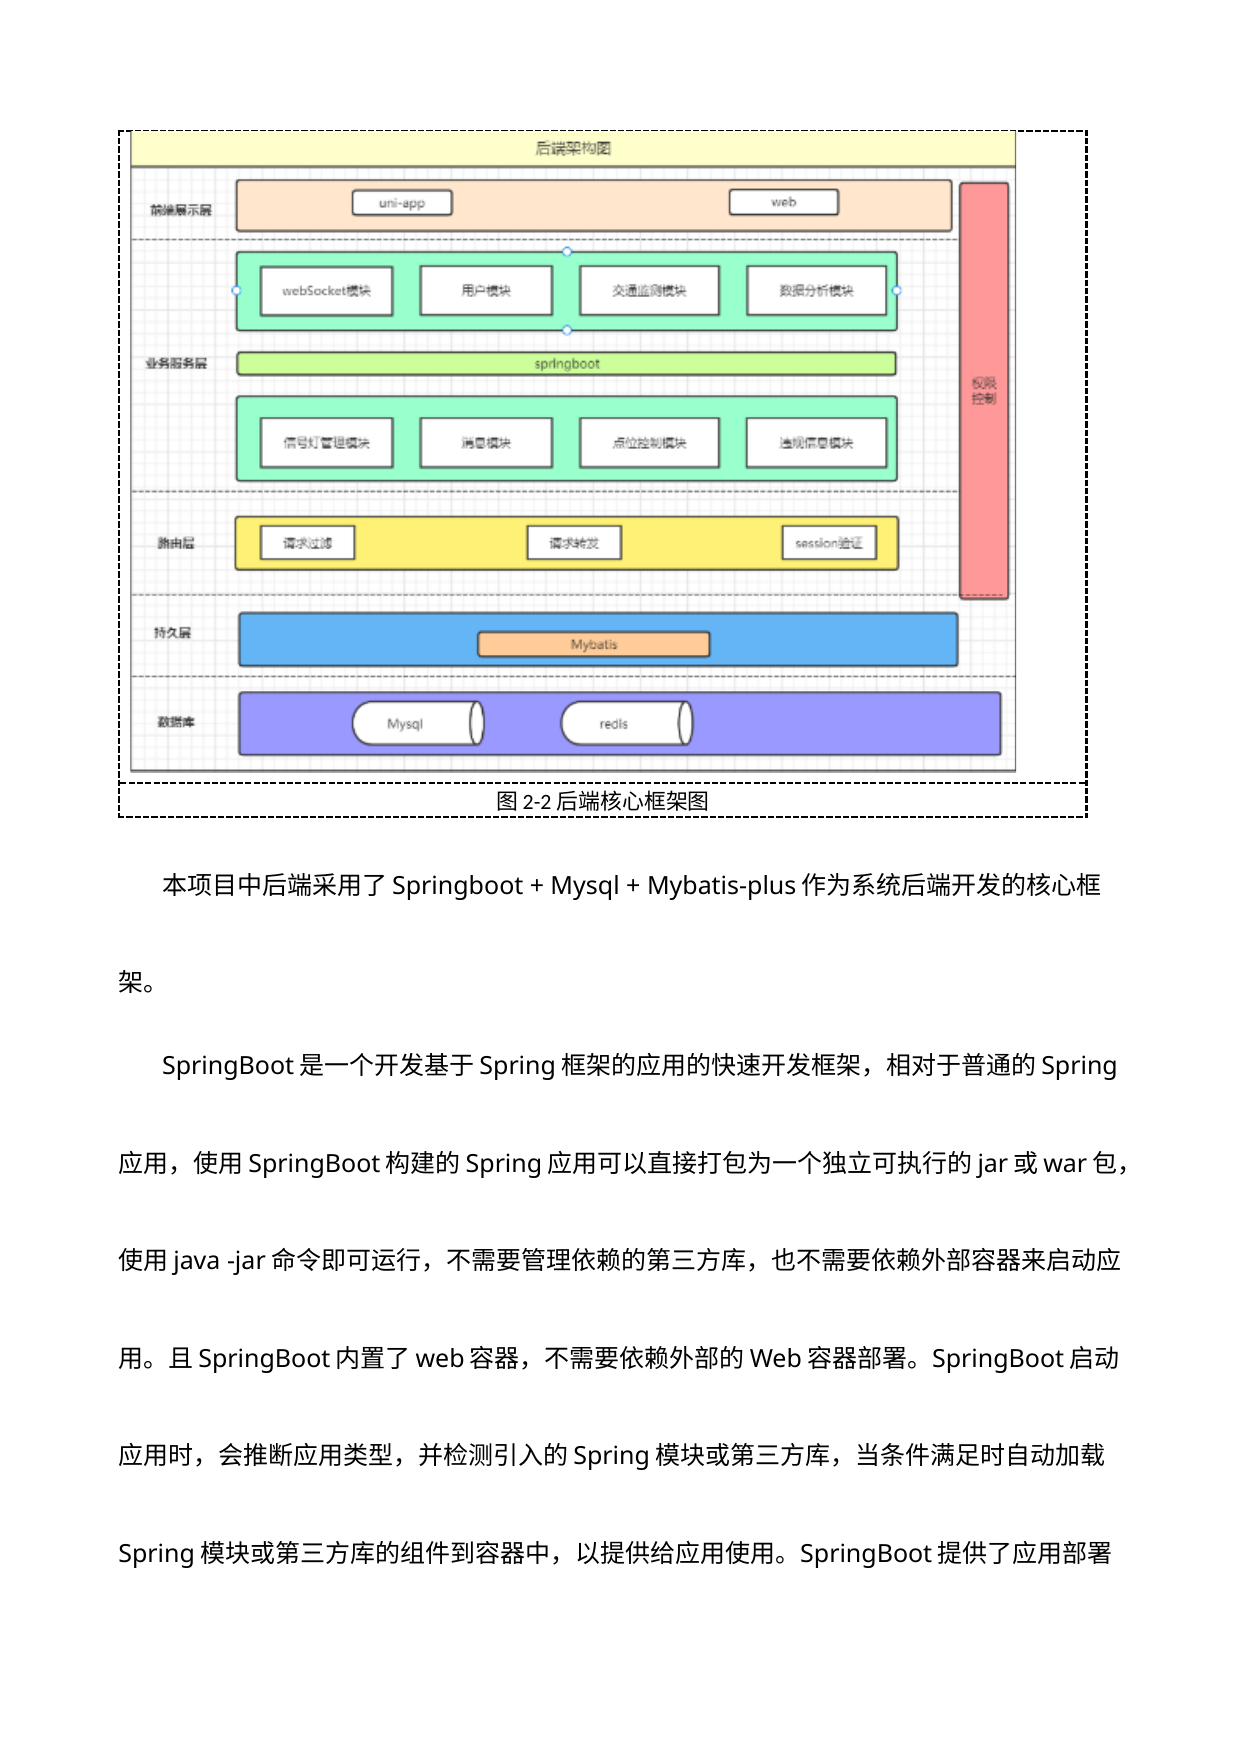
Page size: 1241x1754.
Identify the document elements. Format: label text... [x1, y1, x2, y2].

text 本项目中后端采用了Springboot + Mysql + Mybatis-plus作为系统后端开发的核心框架。 [118, 851, 1122, 1013]
table_cell 图2-2 后端核心框架图 [119, 782, 1086, 816]
picture [130, 131, 1017, 773]
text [118, 1031, 1122, 1584]
table_header [119, 130, 1086, 782]
